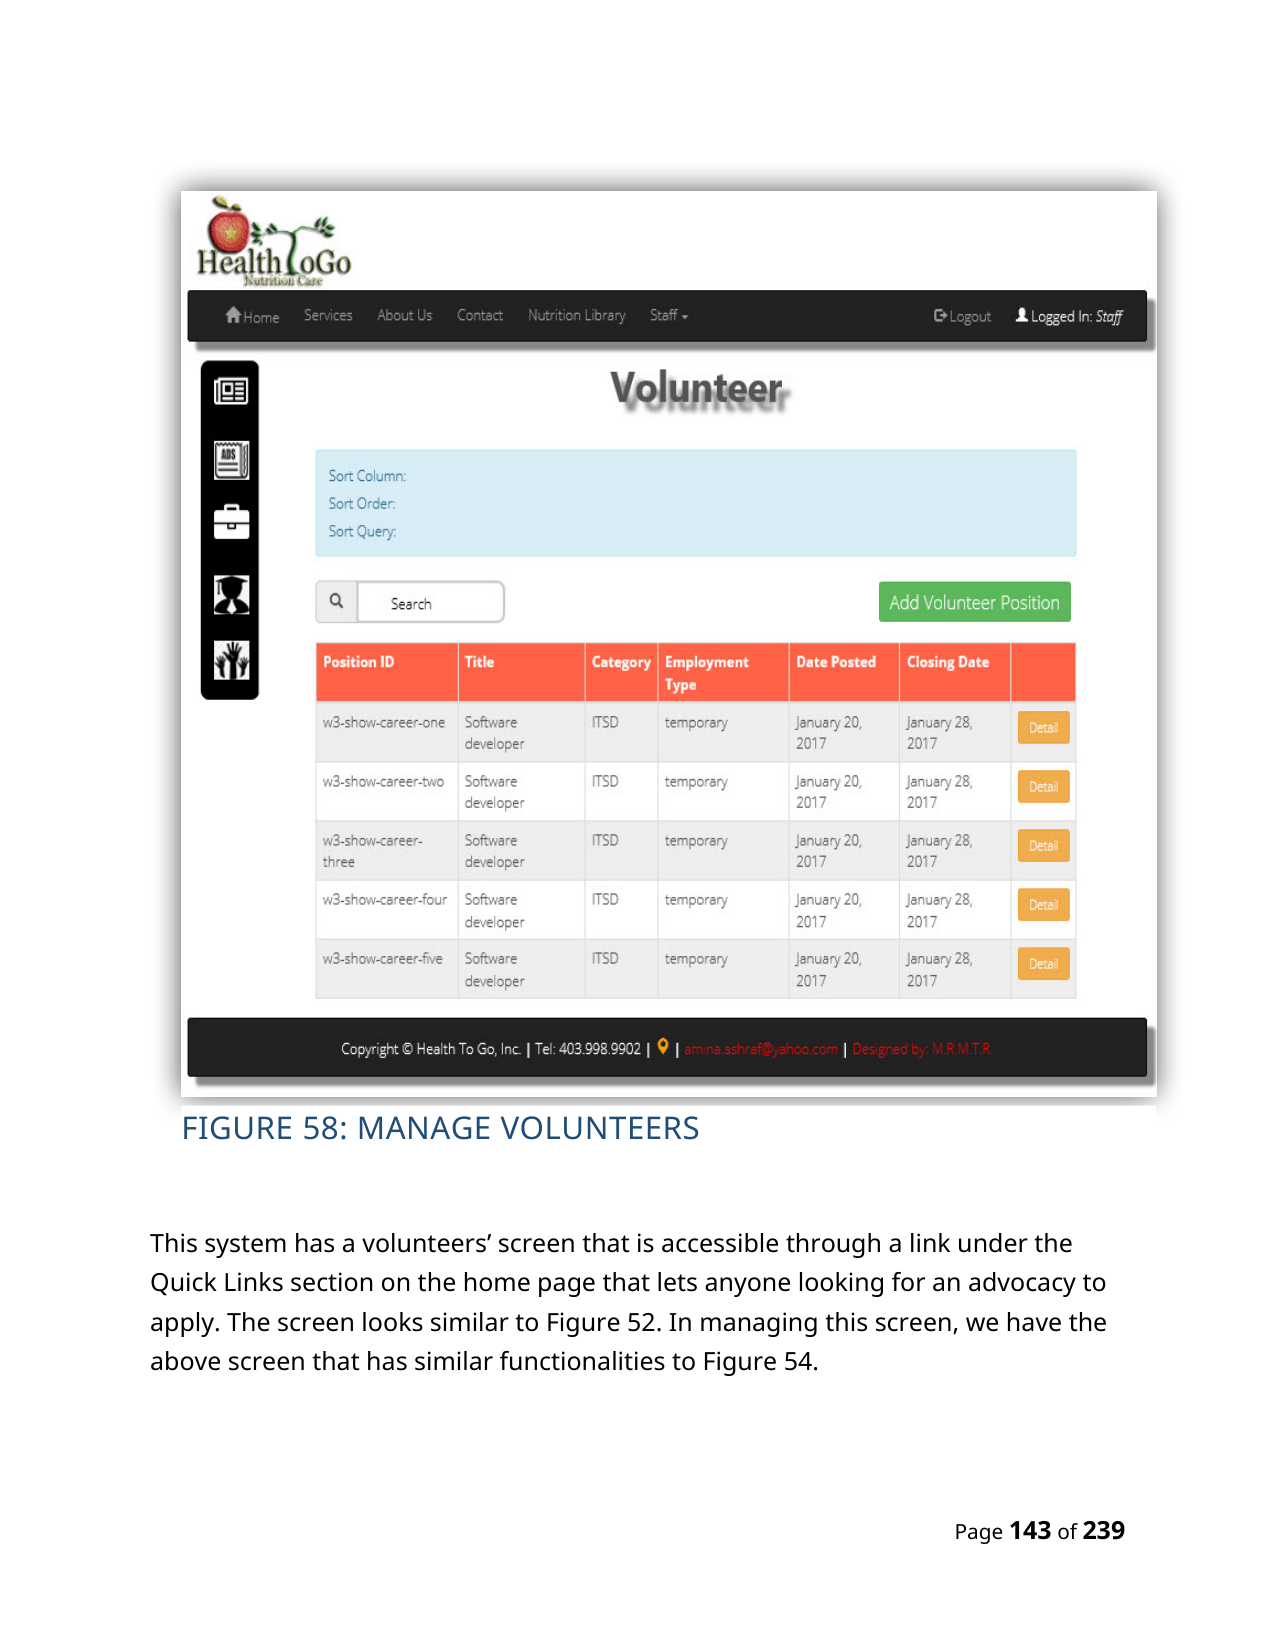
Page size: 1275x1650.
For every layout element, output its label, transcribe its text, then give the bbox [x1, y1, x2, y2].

picture [181, 191, 1157, 1097]
text This system has a volunteers’ screen that is accessible through a link under the Quick Links section on the home page that lets anyone looking for an advocacy to apply. The screen looks similar to Figure 52. In managing this screen, we have the above screen that has similar functionalities to Figure 54. [150, 1226, 1125, 1377]
